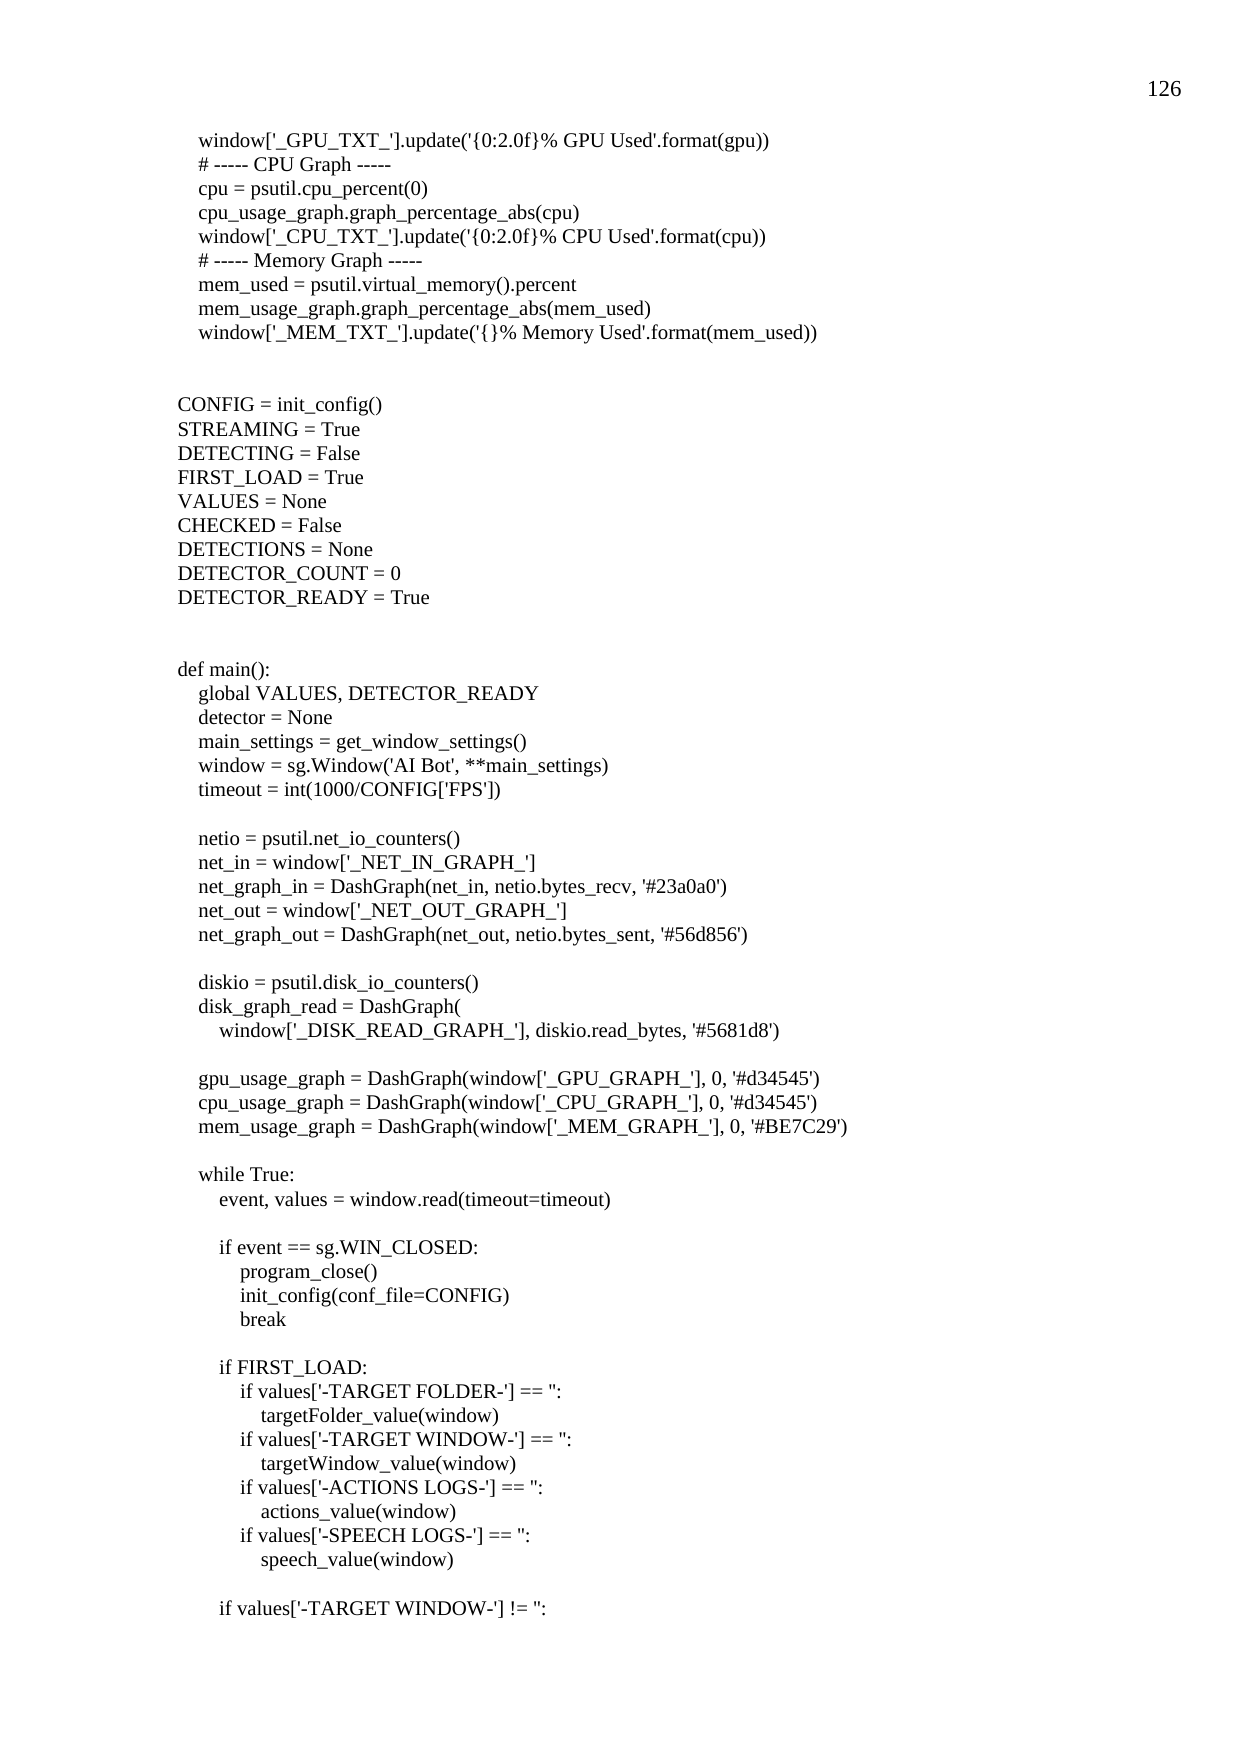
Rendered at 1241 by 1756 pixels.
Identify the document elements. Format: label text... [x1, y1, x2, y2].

text def main(): [177, 657, 1181, 681]
text CHECKED = False [177, 513, 1181, 537]
text netio = psutil.net_io_counters() [177, 826, 1181, 849]
text DETECTOR_COUNT = 0 [177, 561, 1181, 585]
text net_in = window['_NET_IN_GRAPH_'] [177, 849, 1181, 874]
text cpu_usage_graph.graph_percentage_abs(cpu) [177, 200, 1181, 224]
text actions_value(window) [177, 1499, 1181, 1523]
text mem_used = psutil.virtual_memory().percent [177, 272, 1181, 296]
text net_out = window['_NET_OUT_GRAPH_'] [177, 898, 1181, 922]
text main_settings = get_window_settings() [177, 729, 1181, 753]
text detector = None [177, 705, 1181, 729]
text if values['-TARGET WINDOW-'] == '': [177, 1427, 1181, 1451]
text if values['-TARGET WINDOW-'] != '': [177, 1596, 1181, 1619]
text FIRST_LOAD = True [177, 464, 1181, 489]
text window['_DISK_READ_GRAPH_'], diskio.read_bytes, '#5681d8') [177, 1018, 1181, 1042]
text program_close() [177, 1259, 1181, 1283]
text # ----- CPU Graph ----- [177, 152, 1181, 176]
text if FIRST_LOAD: [177, 1355, 1181, 1379]
text timeout = int(1000/CONFIG['FPS']) [177, 777, 1181, 801]
text STREAMING = True [177, 416, 1181, 441]
text init_config(conf_file=CONFIG) [177, 1283, 1181, 1307]
text cpu_usage_graph = DashGraph(window['_CPU_GRAPH_'], 0, '#d34545') [177, 1090, 1181, 1114]
text targetWindow_value(window) [177, 1451, 1181, 1475]
text if values['-ACTIONS LOGS-'] == '': [177, 1475, 1181, 1499]
text while True: [177, 1162, 1181, 1186]
text VALUES = None [177, 489, 1181, 513]
text global VALUES, DETECTOR_READY [177, 681, 1181, 705]
text net_graph_out = DashGraph(net_out, netio.bytes_sent, '#56d856') [177, 922, 1181, 946]
text DETECTIONS = None [177, 537, 1181, 561]
text DETECTOR_READY = True [177, 585, 1181, 609]
text CONFIG = init_config() [177, 392, 1181, 416]
text cpu = psutil.cpu_percent(0) [177, 176, 1181, 200]
text if values['-TARGET FOLDER-'] == '': [177, 1379, 1181, 1403]
text event, values = window.read(timeout=timeout) [177, 1186, 1181, 1211]
text window['_CPU_TXT_'].update('{0:2.0f}% CPU Used'.format(cpu)) [177, 224, 1181, 248]
text window['_GPU_TXT_'].update('{0:2.0f}% GPU Used'.format(gpu)) [177, 128, 1181, 152]
text # ----- Memory Graph ----- [177, 248, 1181, 272]
text gpu_usage_graph = DashGraph(window['_GPU_GRAPH_'], 0, '#d34545') [177, 1066, 1181, 1090]
text if values['-SPEECH LOGS-'] == '': [177, 1523, 1181, 1547]
text mem_usage_graph = DashGraph(window['_MEM_GRAPH_'], 0, '#BE7C29') [177, 1114, 1181, 1138]
text window['_MEM_TXT_'].update('{}% Memory Used'.format(mem_used)) [177, 320, 1181, 344]
text window = sg.Window('AI Bot', **main_settings) [177, 753, 1181, 777]
text DETECTING = False [177, 441, 1181, 464]
text if event == sg.WIN_CLOSED: [177, 1234, 1181, 1259]
text speech_value(window) [177, 1547, 1181, 1571]
text diskio = psutil.disk_io_counters() [177, 970, 1181, 994]
text break [177, 1307, 1181, 1331]
text targetFolder_value(window) [177, 1403, 1181, 1427]
text net_graph_in = DashGraph(net_in, netio.bytes_recv, '#23a0a0') [177, 874, 1181, 898]
text disk_graph_read = DashGraph( [177, 994, 1181, 1018]
text mem_usage_graph.graph_percentage_abs(mem_used) [177, 296, 1181, 320]
